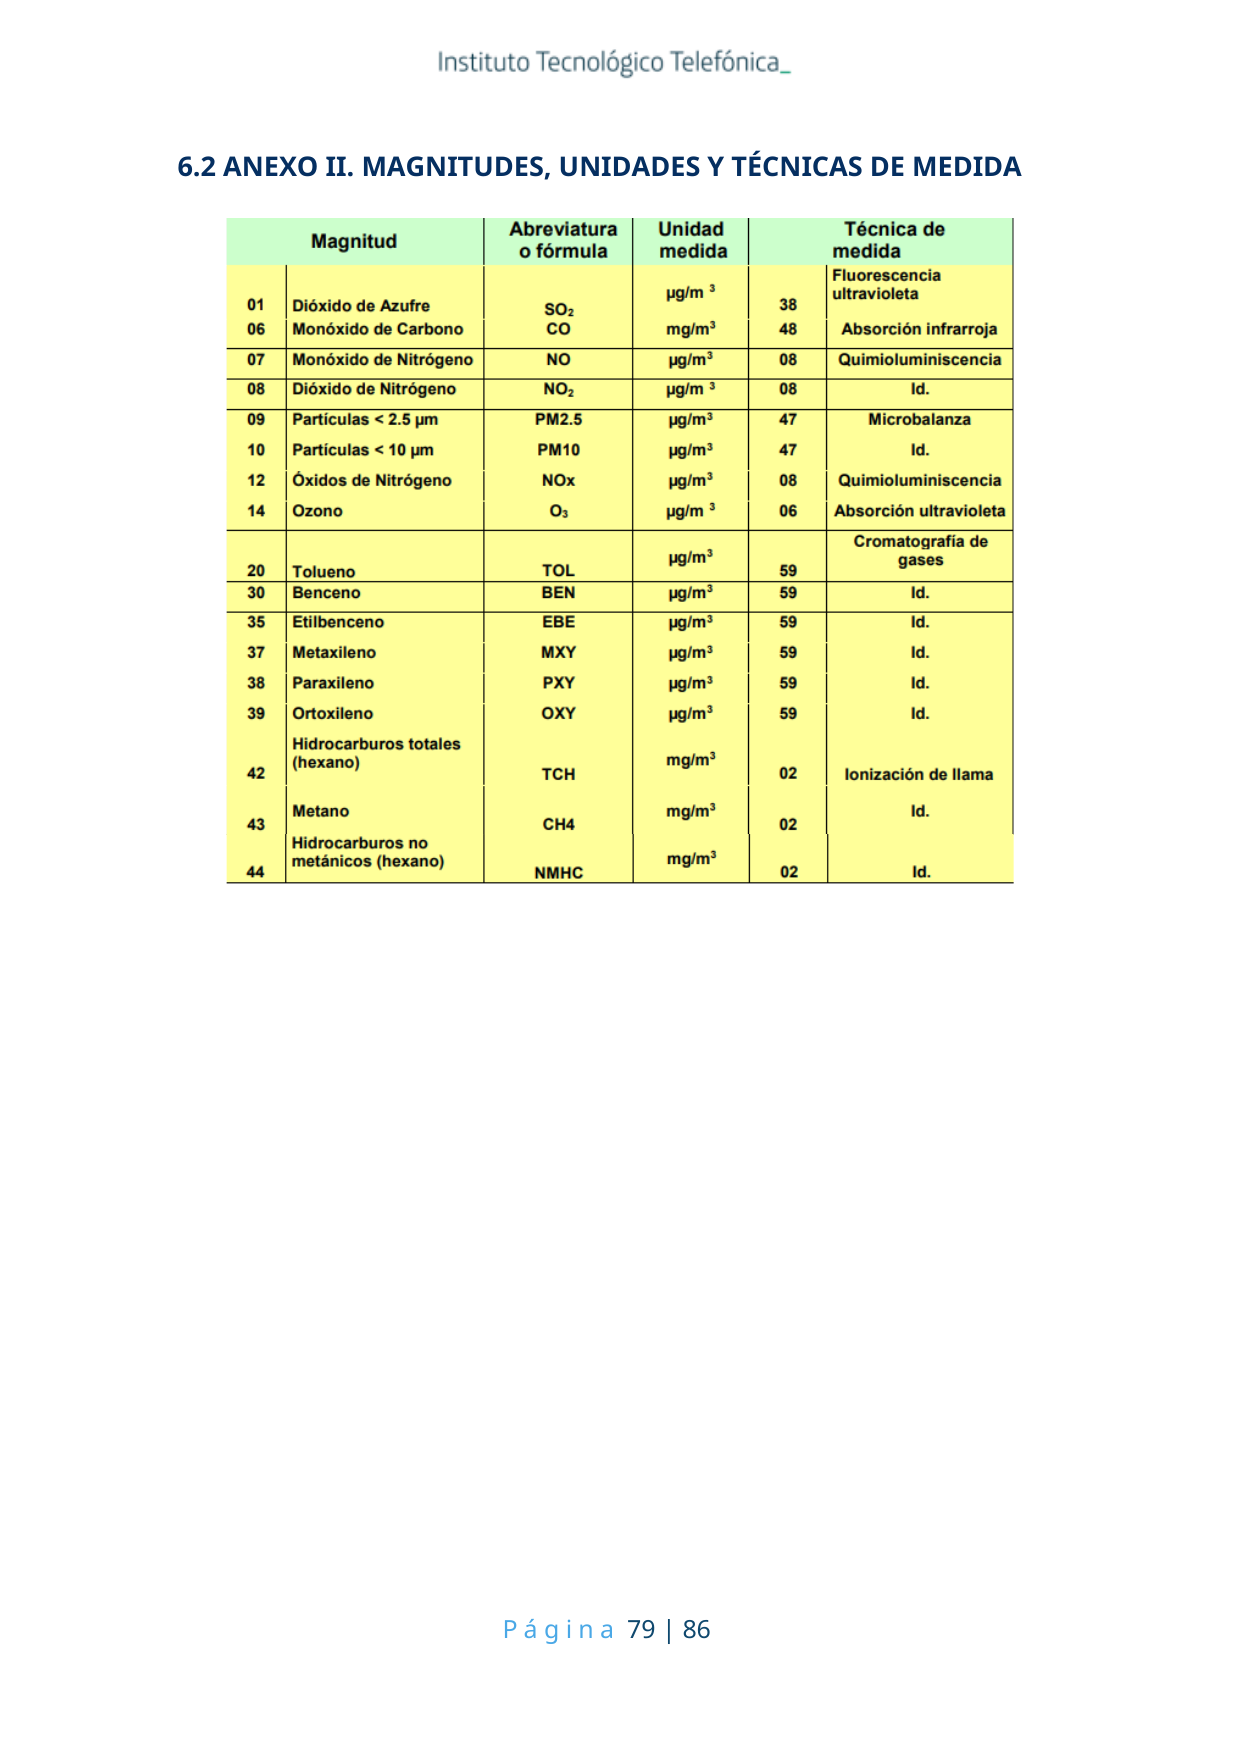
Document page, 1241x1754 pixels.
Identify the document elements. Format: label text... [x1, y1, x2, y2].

picture [226, 218, 1014, 885]
subtitle 6.2 ANEXO II. MAGNITUDES, UNIDADES Y TÉCNICAS DE MEDIDA [177, 148, 1063, 184]
picture [433, 29, 807, 83]
